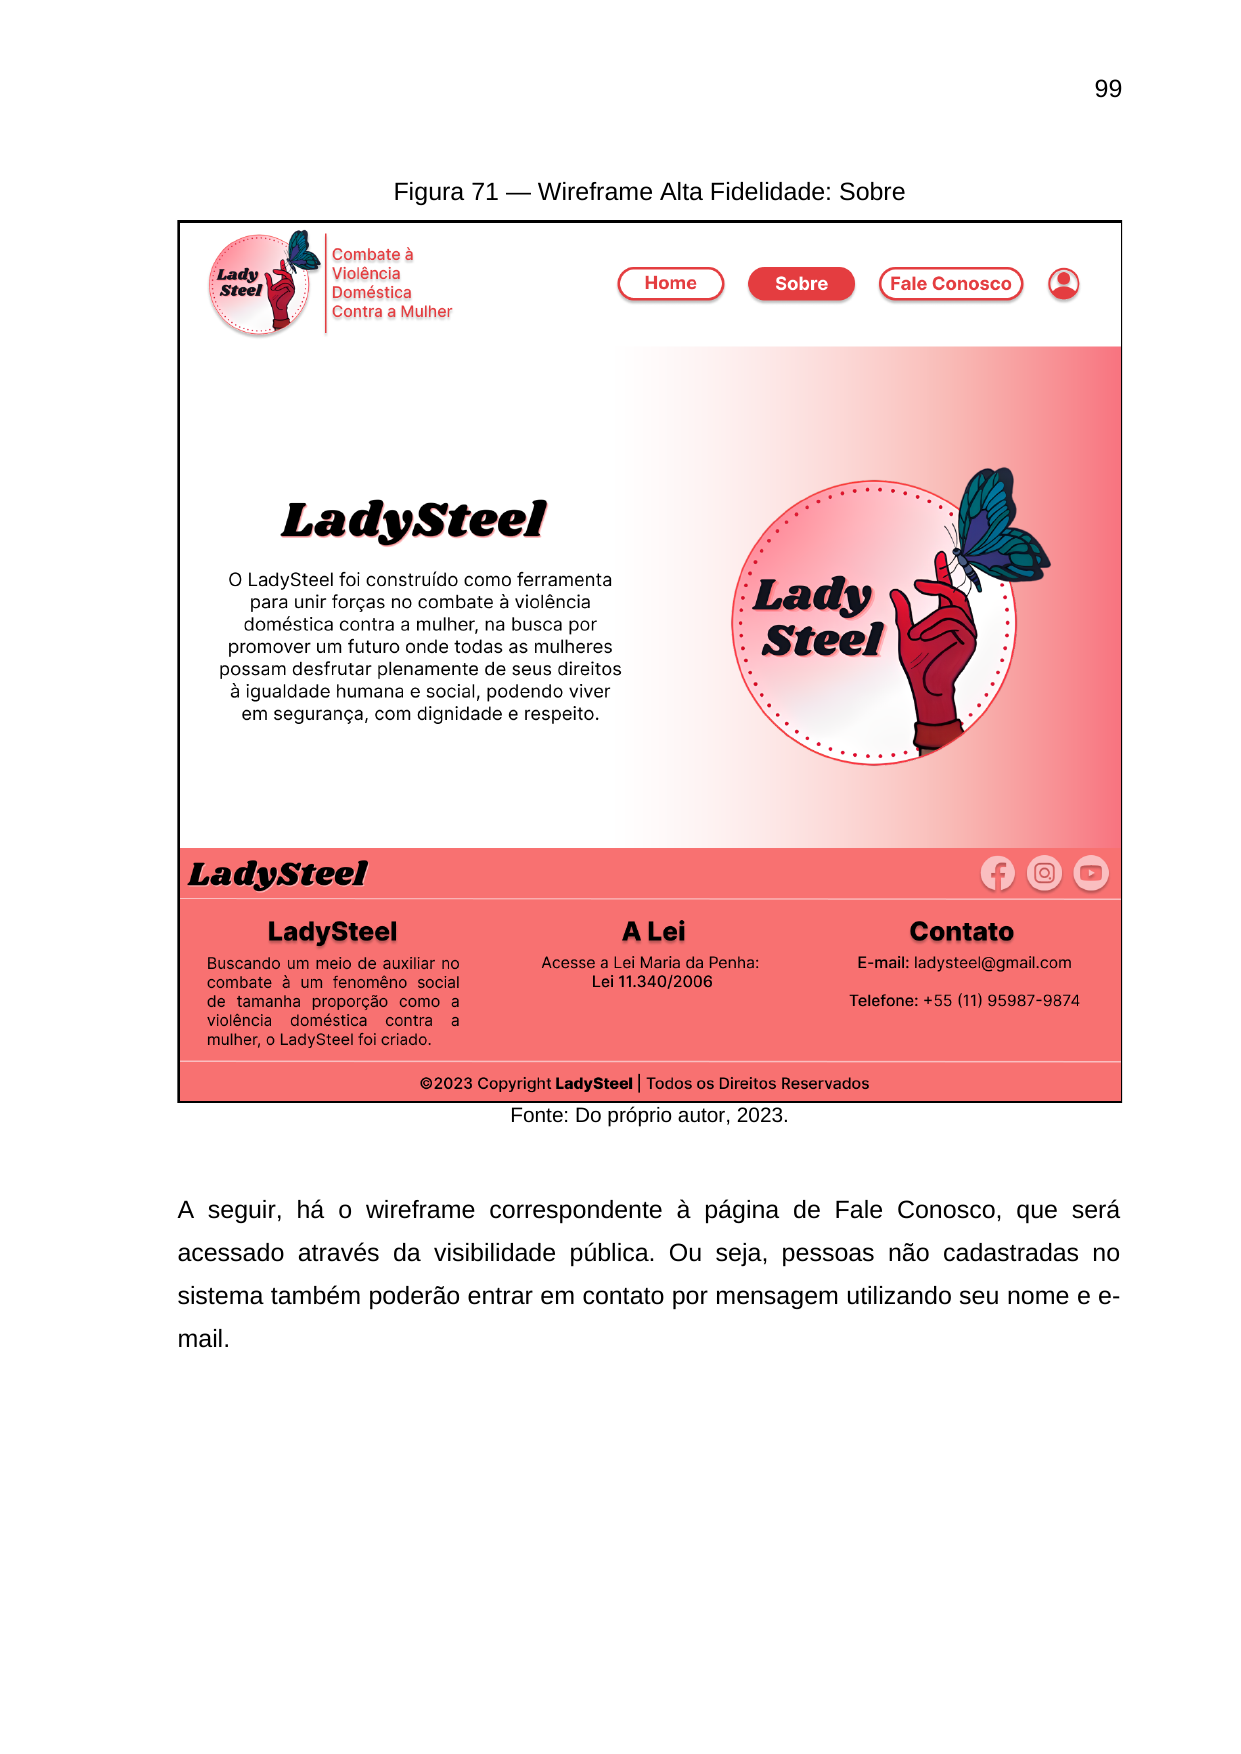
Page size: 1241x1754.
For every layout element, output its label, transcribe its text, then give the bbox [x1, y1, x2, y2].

text A seguir, há o wireframe correspondente à página de Fale Conosco, que será acessado através da visibilidade pública. Ou seja, pessoas não cadastradas no sistema também poderão entrar em contato por mensagem utilizando seu nome e e-mail. [177, 1195, 1122, 1353]
picture [177, 220, 1123, 1103]
text Fonte: Do próprio autor, 2023. [177, 1103, 1122, 1127]
